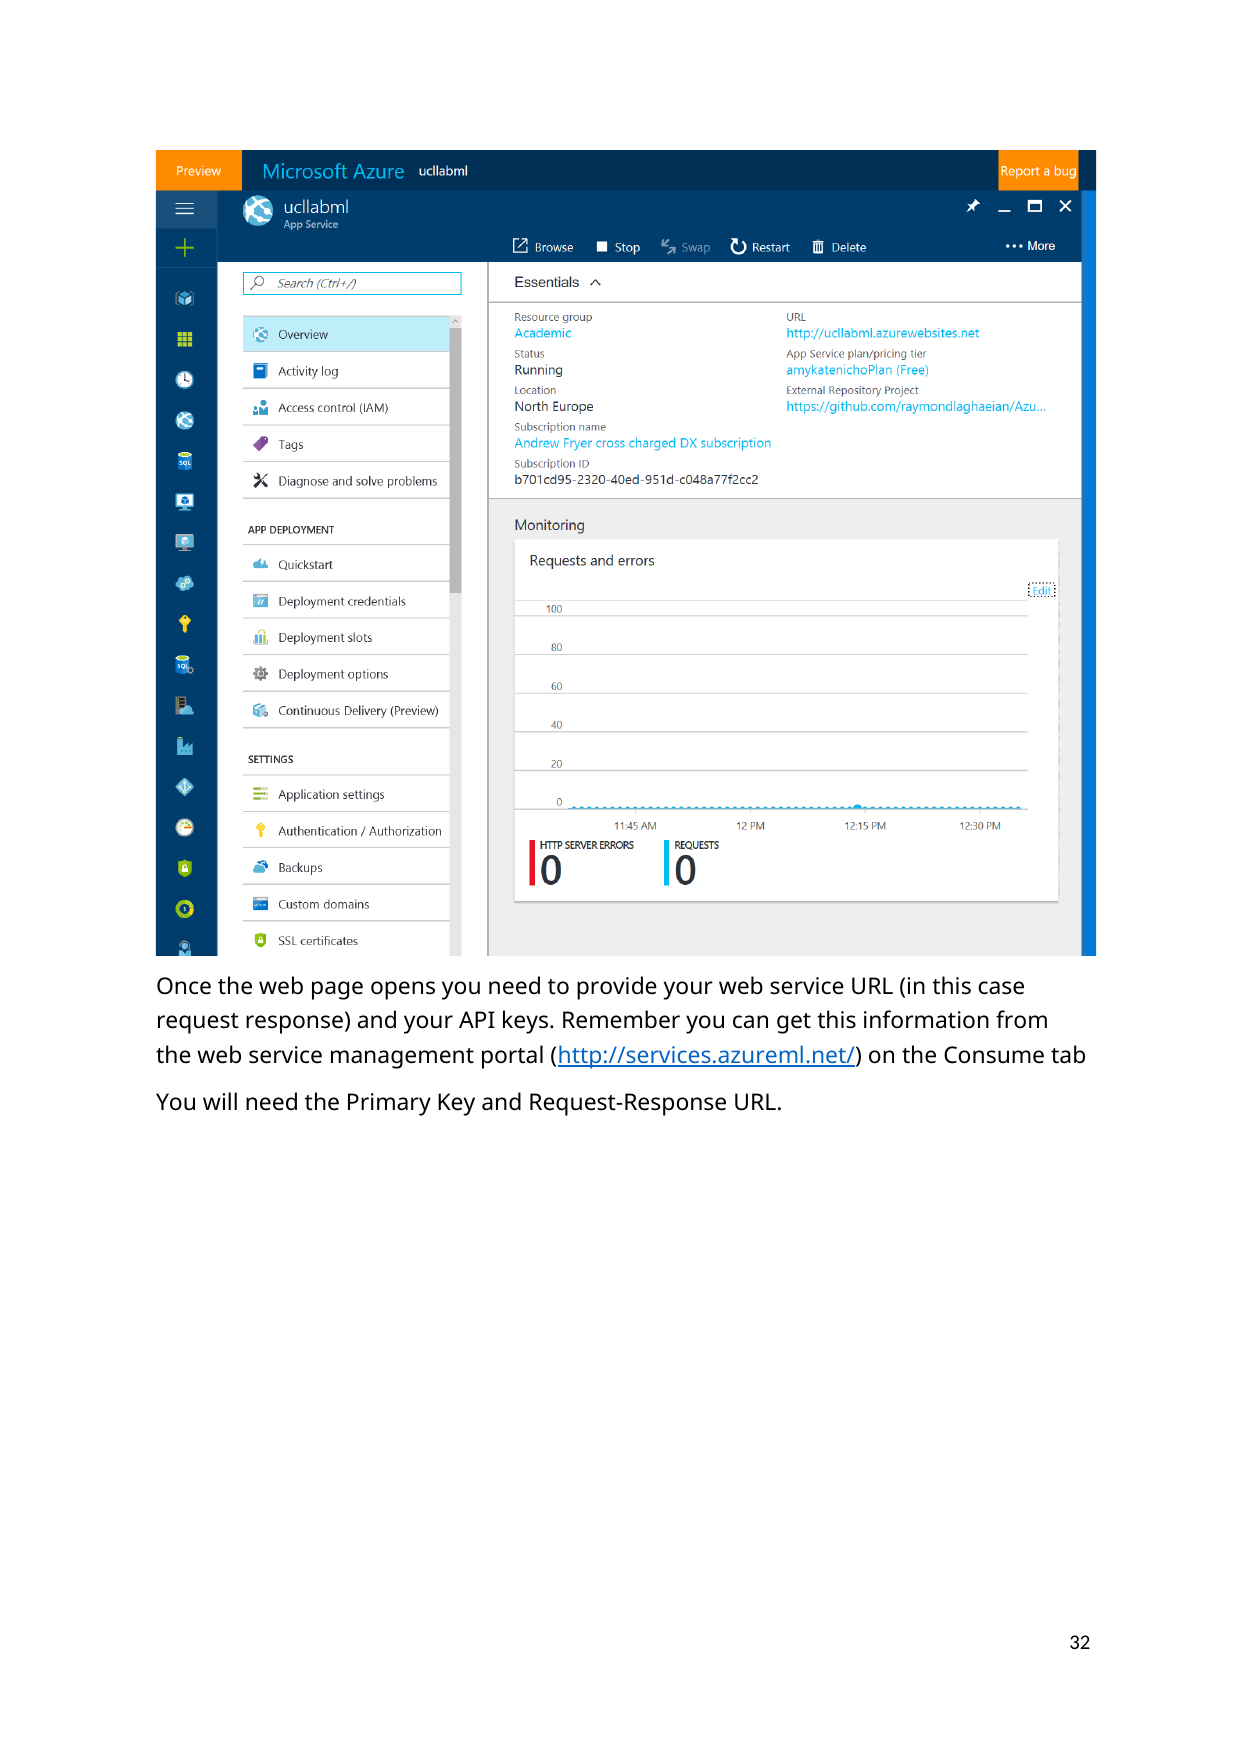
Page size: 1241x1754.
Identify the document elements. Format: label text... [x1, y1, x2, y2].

picture [155, 150, 1097, 956]
text Once the web page opens you need to provide your web service URL (in this case request response) and your API keys. Remember you can get this information from the web service management portal (http://services.azureml.net/) on the Consume tab [156, 970, 1090, 1070]
text You will need the Primary Key and Request-Response URL. [156, 1086, 1090, 1117]
